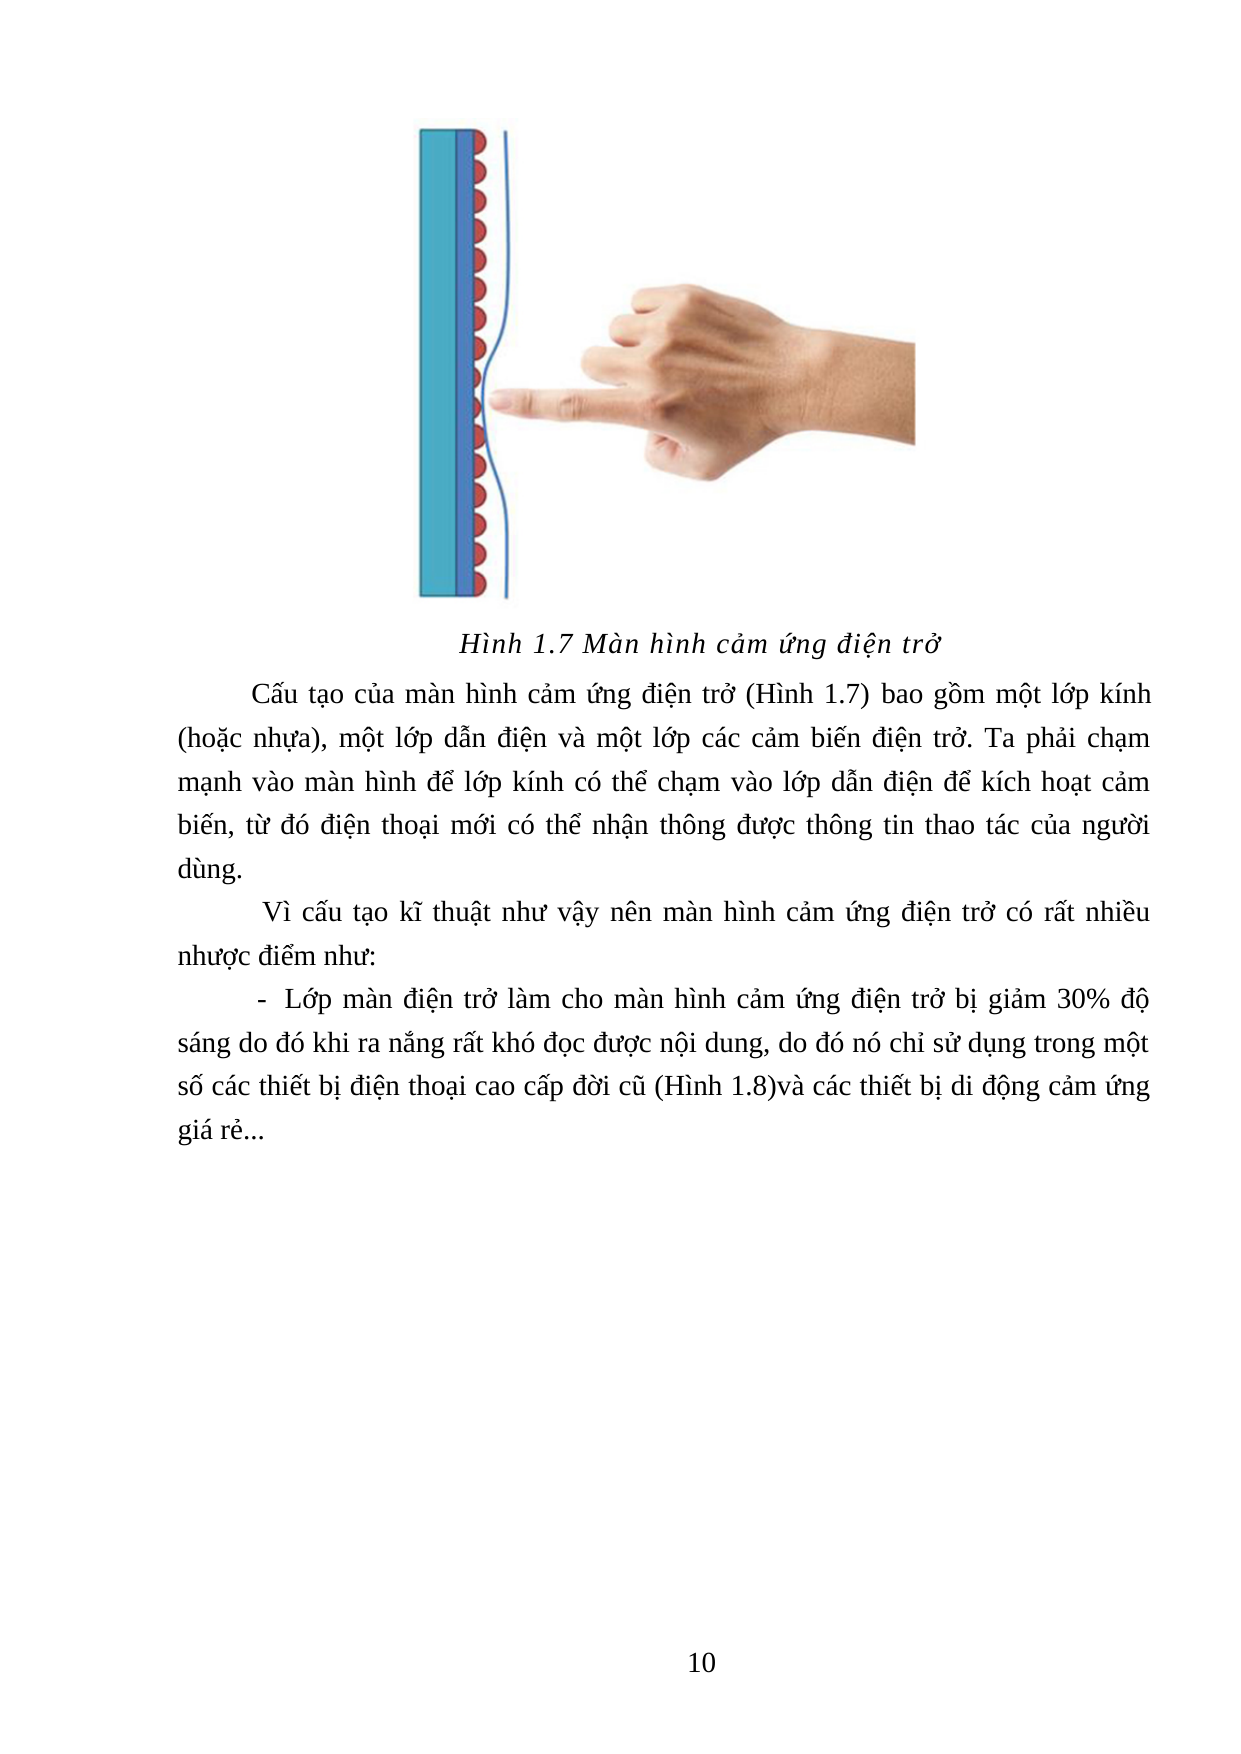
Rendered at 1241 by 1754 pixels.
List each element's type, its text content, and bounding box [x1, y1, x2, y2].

text Vì cấu tạo kĩ thuật như vậy nên màn hình cảm ứng điện trở có rất nhiều nhược điểm như: [177, 894, 1152, 971]
picture [309, 118, 1093, 610]
subtitle Hình 1.7 Màn hình cảm ứng điện trở [177, 626, 1152, 660]
text Cấu tạo của màn hình cảm ứng điện trở (Hình 1.7) bao gồm một lớp kính (hoặc nhựa), một lớp dẫn điện và một lớp các cảm biến điện trở. Ta phải chạm mạnh vào màn hình để lớp kính có thể chạm vào lớp dẫn điện để kích hoạt cảm biến, từ đó điện thoại mới có thể nhận thông được thông tin thao tác của người dùng. [177, 677, 1152, 884]
list Lớp màn điện trở làm cho màn hình cảm ứng điện trở bị giảm 30% độ sáng do đó khi ra nắng rất khó đọc được nội dung, do đó nó chỉ sử dụng trong một số các thiết bị điện thoại cao cấp đời cũ (Hình 1.8)và các thiết bị di động cảm ứng giá rẻ... [177, 981, 1152, 1146]
